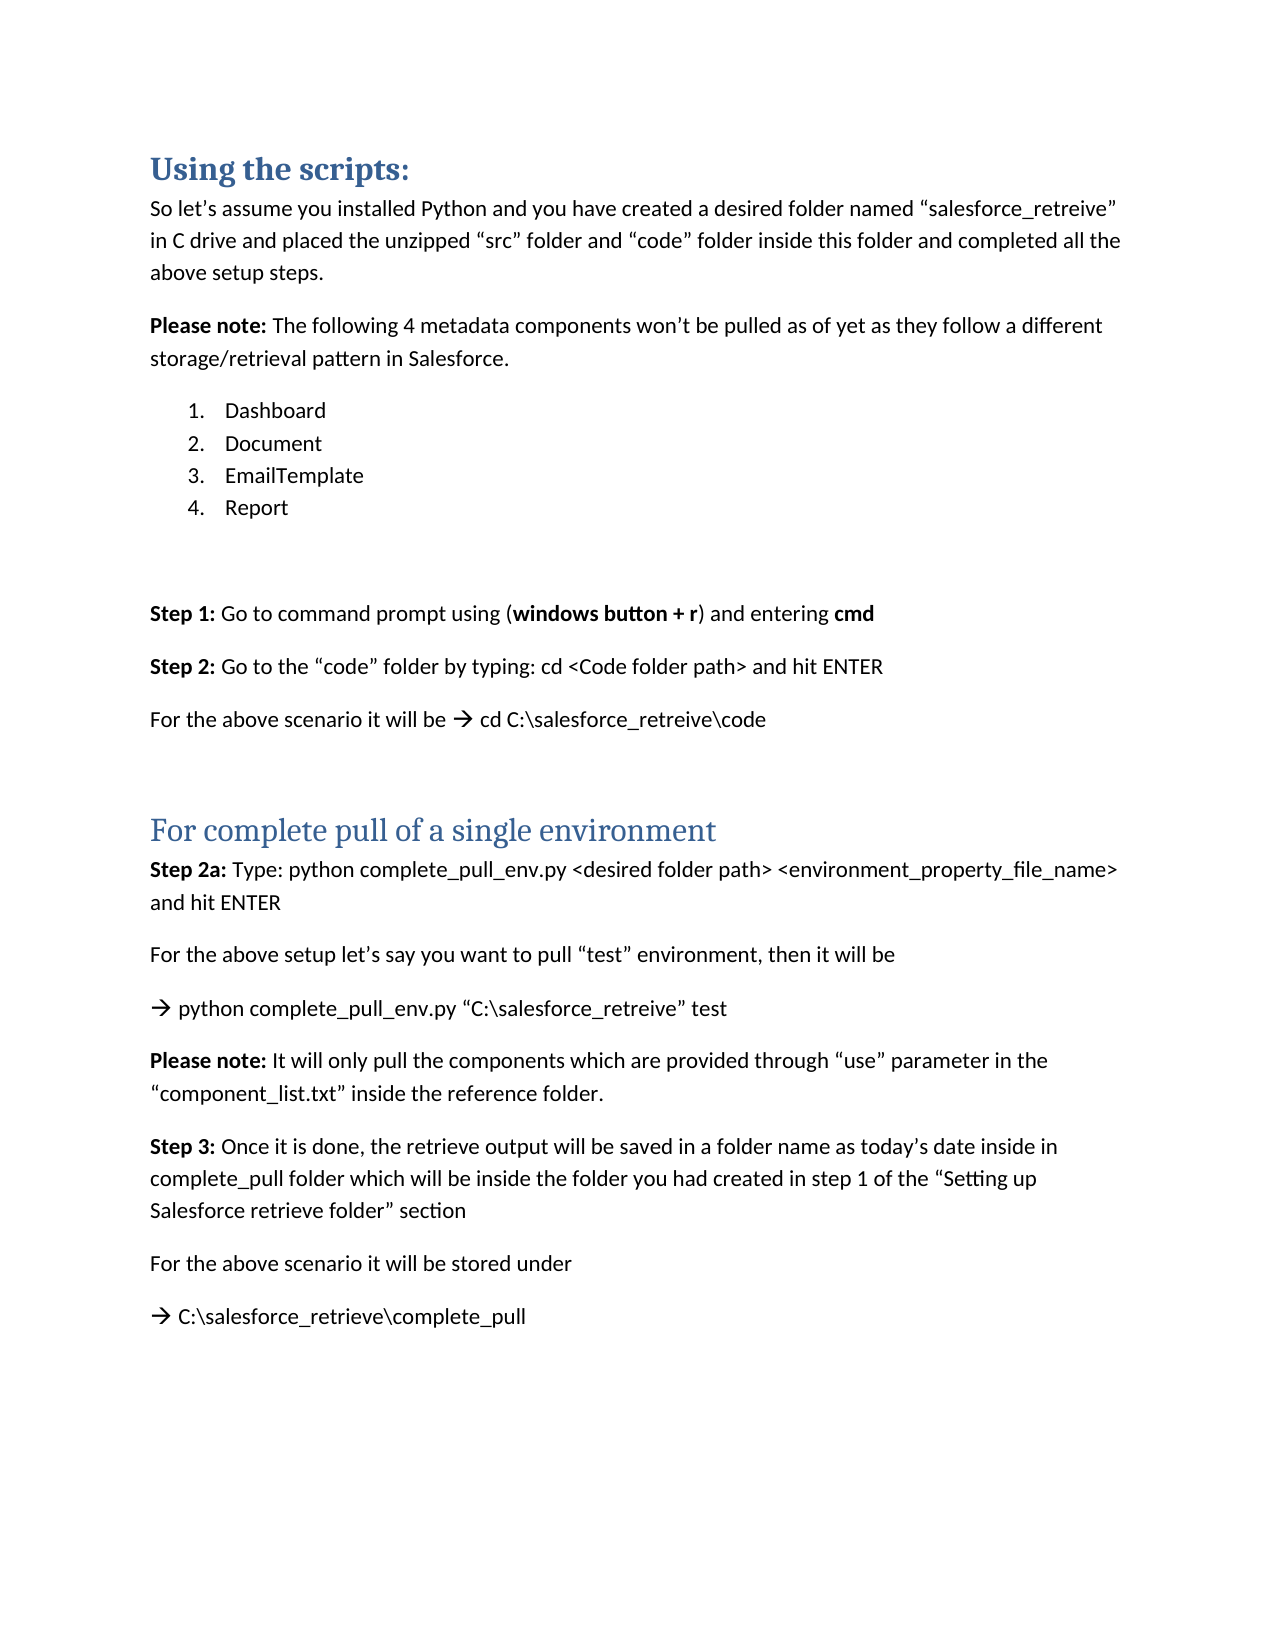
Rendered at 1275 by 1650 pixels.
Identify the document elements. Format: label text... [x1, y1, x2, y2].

text C:\salesforce_retrieve\complete_pull [150, 1302, 1125, 1330]
subtitle For complete pull of a single environment [150, 811, 1125, 850]
text Please note: The following 4 metadata components won’t be pulled as of yet as they follow a different storage/retrieval pattern in Salesforce. [150, 311, 1125, 372]
text So let’s assume you installed Python and you have created a desired folder named “salesforce_retreive” in C drive and placed the unzipped “src” folder and “code” folder inside this folder and completed all the above setup steps. [150, 194, 1125, 286]
list Dashboard [187, 397, 1125, 425]
text python complete_pull_env.py “C:\salesforce_retreive” test [150, 994, 1125, 1022]
text Please note: It will only pull the components which are provided through “use” parameter in the “component_list.txt” inside the reference folder. [150, 1047, 1125, 1107]
text For the above scenario it will be stored under [150, 1249, 1125, 1277]
text Step 3: Once it is done, the retrieve output will be saved in a folder name as today’s date inside in complete_pull folder which will be inside the folder you had created in step 1 of the “Setting up Salesforce retrieve folder” section [150, 1132, 1125, 1224]
text For the above scenario it will be cd C:\salesforce_retreive\code [150, 705, 1125, 733]
text Step 2: Go to the “code” folder by typing: cd <Code folder path> and hit ENTER [150, 652, 1125, 680]
list Report [187, 493, 1125, 521]
text For the above setup let’s say you want to pull “test” environment, then it will be [150, 941, 1125, 969]
text Step 2a: Type: python complete_pull_env.py <desired folder path> <environment_property_file_name> and hit ENTER [150, 855, 1125, 916]
subtitle Using the scripts: [150, 150, 1125, 188]
text Step 1: Go to command prompt using (windows button + r) and entering cmd [150, 599, 1125, 627]
list EmailTemplate [187, 461, 1125, 489]
list Document [187, 429, 1125, 457]
